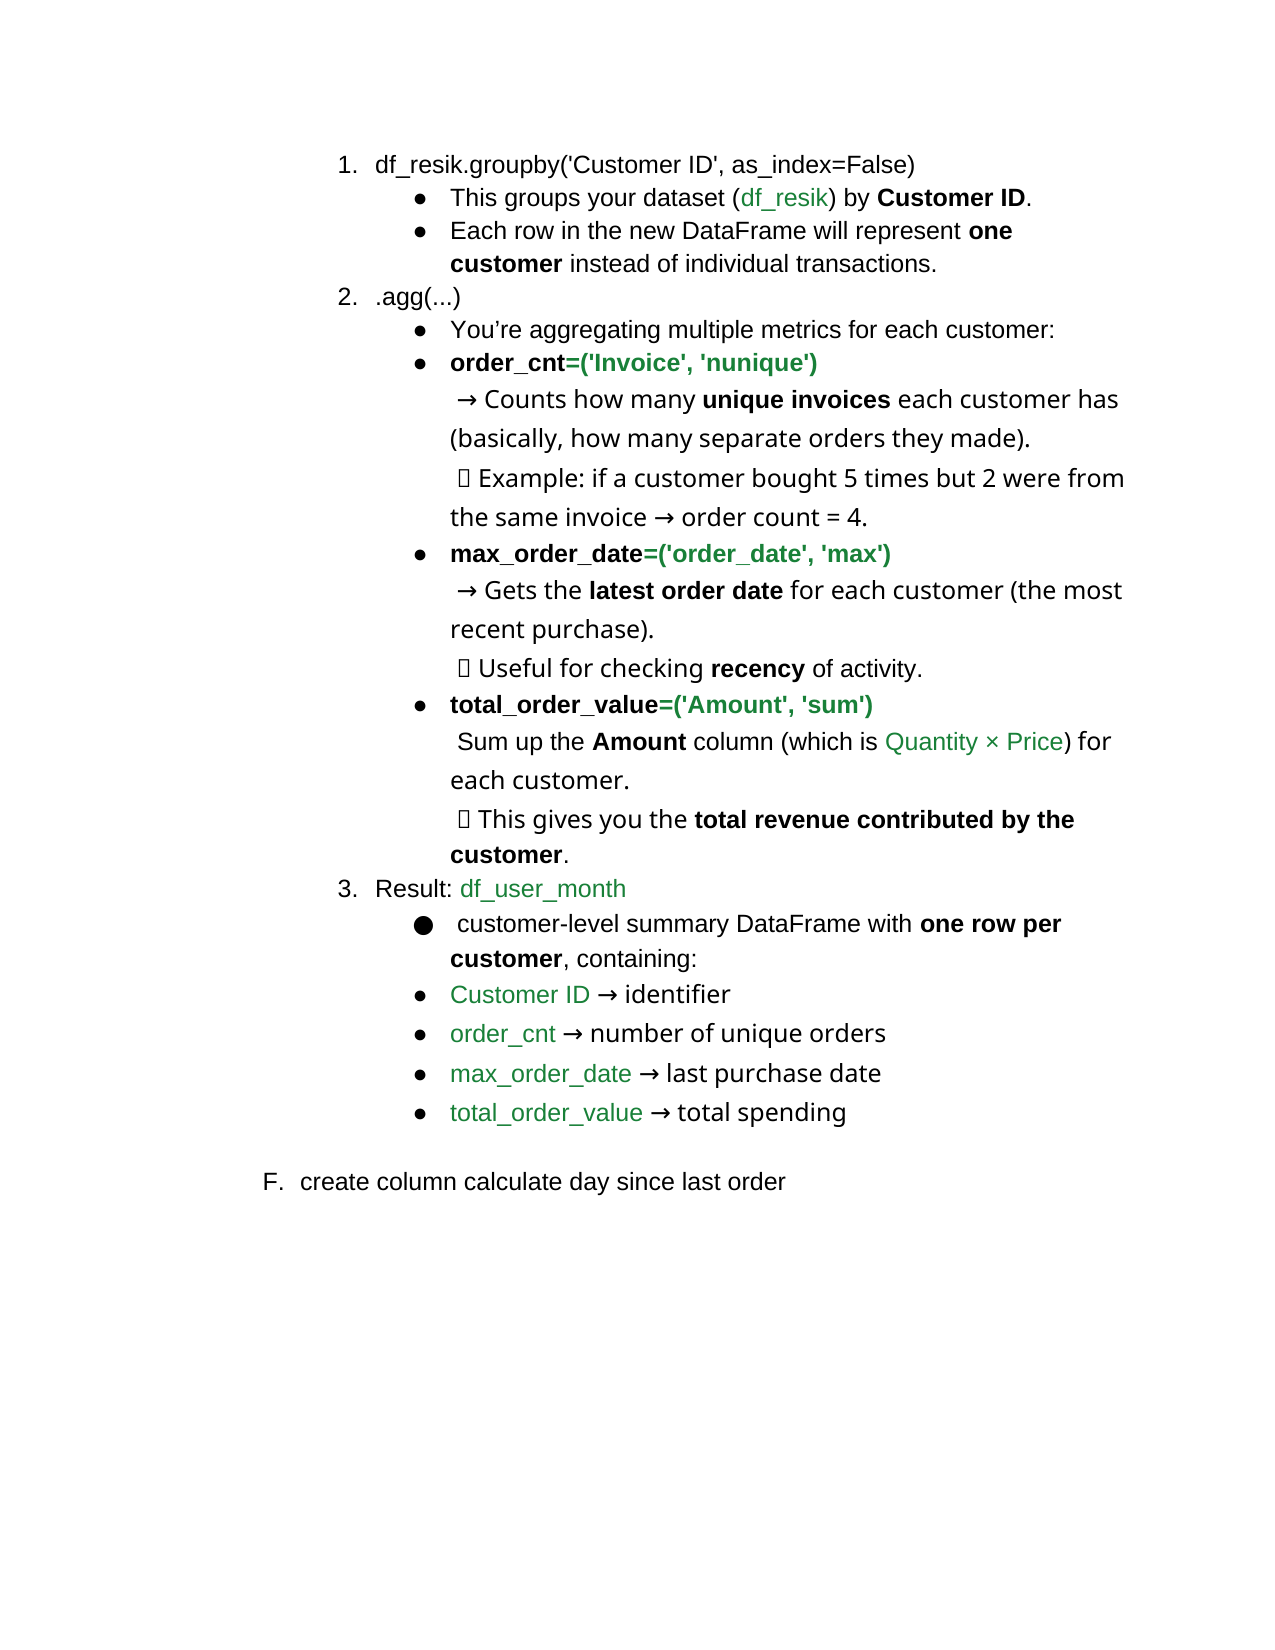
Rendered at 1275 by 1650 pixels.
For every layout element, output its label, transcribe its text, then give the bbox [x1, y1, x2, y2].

list total_order_value → total spending [412, 1094, 1125, 1128]
list max_order_date=('order_date', 'max') → Gets the latest order date for each customer (the most recent purchase). ✅ Useful for checking recency of activity. [412, 539, 1125, 685]
list Result: df_user_month [337, 873, 1125, 902]
list create column calculate day since last order [262, 1167, 1125, 1195]
list Customer ID → identifier [412, 977, 1125, 1011]
list df_resik.groupby('Customer ID', as_index=False) [337, 150, 1125, 179]
list total_order_value=('Amount', 'sum') Sum up the Amount column (which is Quantity × Price) for each customer. ✅ This gives you the total revenue contributed by the customer. [412, 690, 1125, 869]
list This groups your dataset (df_resik) by Customer ID. [412, 183, 1125, 212]
list Each row in the new DataFrame will represent one customer instead of individual transactions. [412, 216, 1125, 278]
list order_cnt → number of unique orders [412, 1016, 1125, 1050]
list .agg(...) [337, 282, 1125, 311]
list order_cnt=('Invoice', 'nunique') → Counts how many unique invoices each customer has (basically, how many separate orders they made). ✅ Example: if a customer bought 5 times but 2 were from the same invoice → order count = 4. [412, 348, 1125, 533]
list max_order_date → last purchase date [412, 1055, 1125, 1089]
list customer-level summary DataFrame with one row per customer, containing: [412, 907, 1125, 973]
list You’re aggregating multiple metrics for each customer: [412, 315, 1125, 344]
